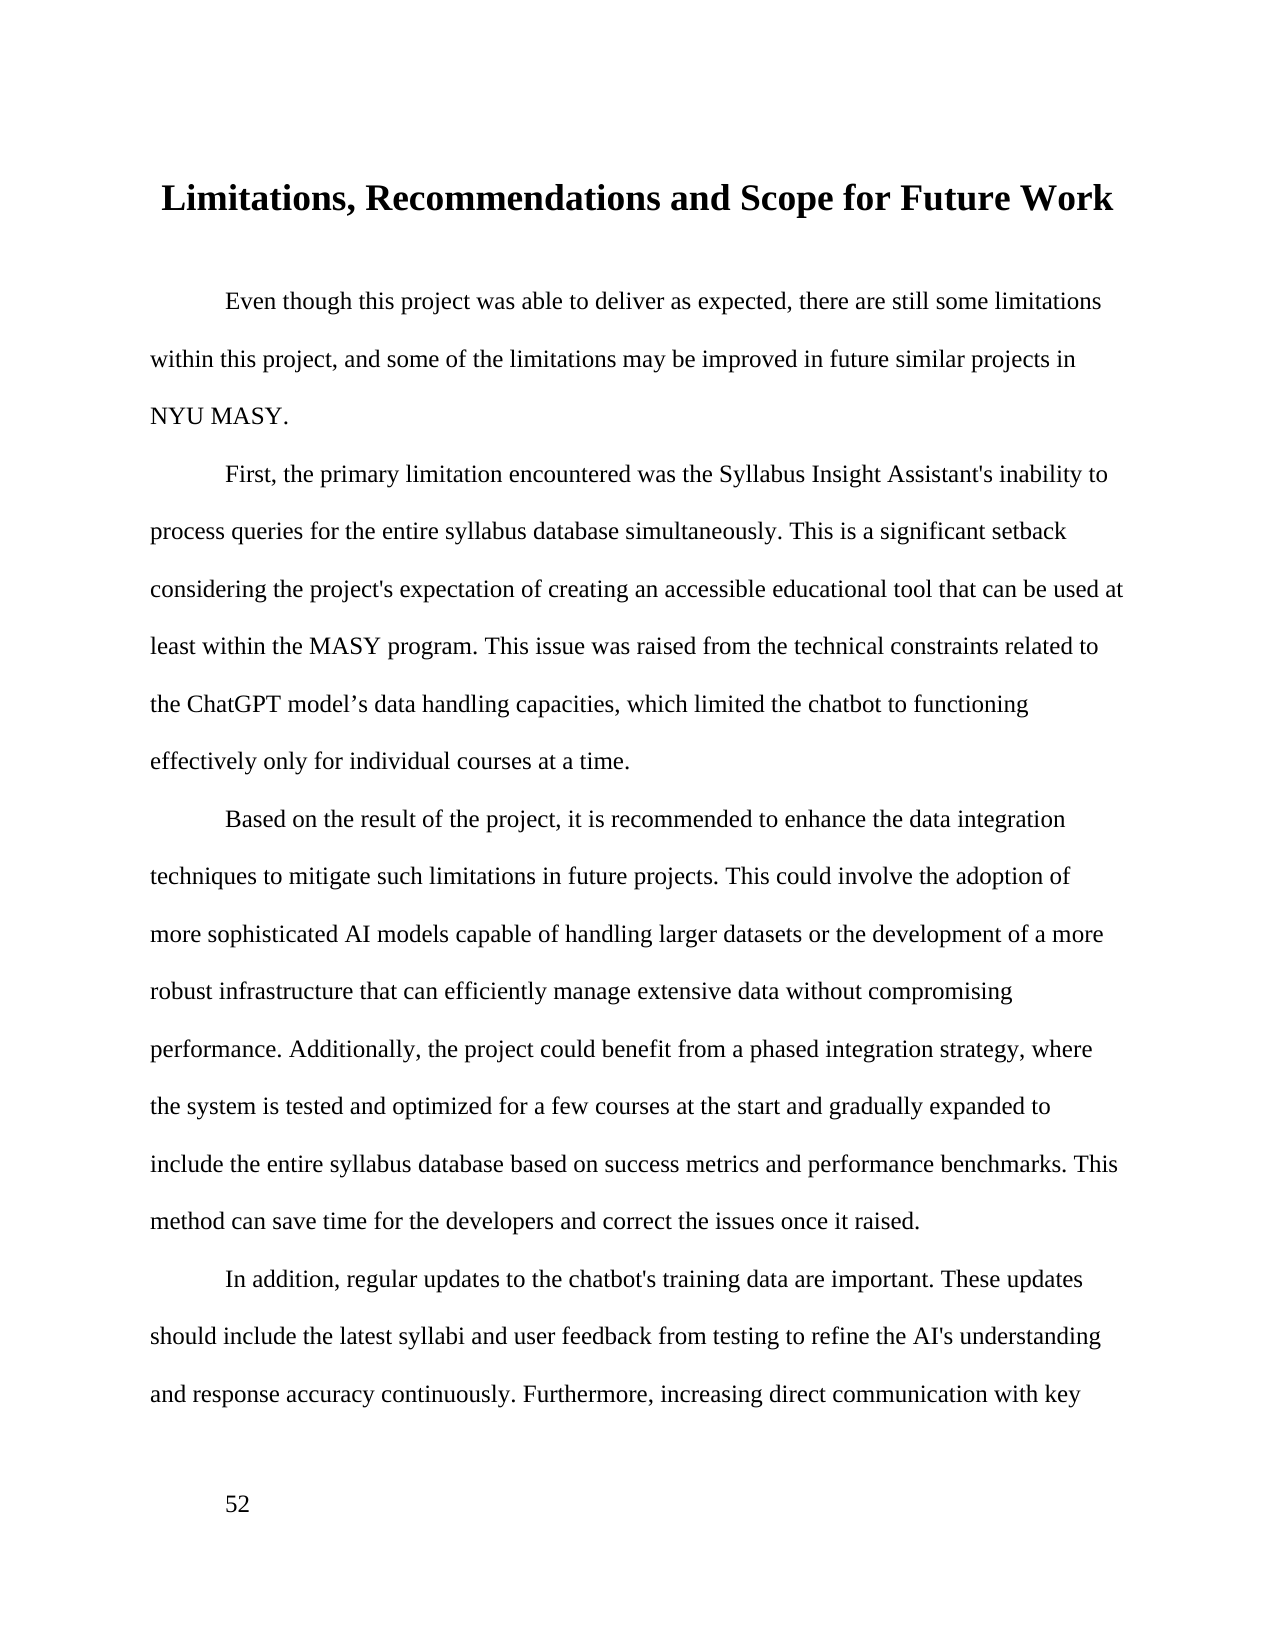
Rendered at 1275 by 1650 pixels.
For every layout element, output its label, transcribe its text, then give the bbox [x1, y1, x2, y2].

subtitle Limitations, Recommendations and Scope for Future Work [150, 175, 1125, 218]
text First, the primary limitation encountered was the Syllabus Insight Assistant's inability to process queries for the entire syllabus database simultaneously. This is a significant setback considering the project's expectation of creating an accessible educational tool that can be used at least within the MASY program. This issue was raised from the technical constraints related to the ChatGPT model’s data handling capacities, which limited the chatbot to functioning effectively only for individual courses at a time. [150, 459, 1125, 775]
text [150, 1264, 1125, 1407]
text Even though this project was able to deliver as expected, there are still some limitations within this project, and some of the limitations may be improved in future similar projects in NYU MASY. [150, 286, 1125, 430]
text Based on the result of the project, it is recommended to enhance the data integration techniques to mitigate such limitations in future projects. This could involve the adoption of more sophisticated AI models capable of handling larger datasets or the development of a more robust infrastructure that can efficiently manage extensive data without compromising performance. Additionally, the project could benefit from a phased integration strategy, where the system is tested and optimized for a few courses at the start and gradually expanded to include the entire syllabus database based on success metrics and performance benchmarks. This method can save time for the developers and correct the issues once it raised. [150, 804, 1125, 1235]
